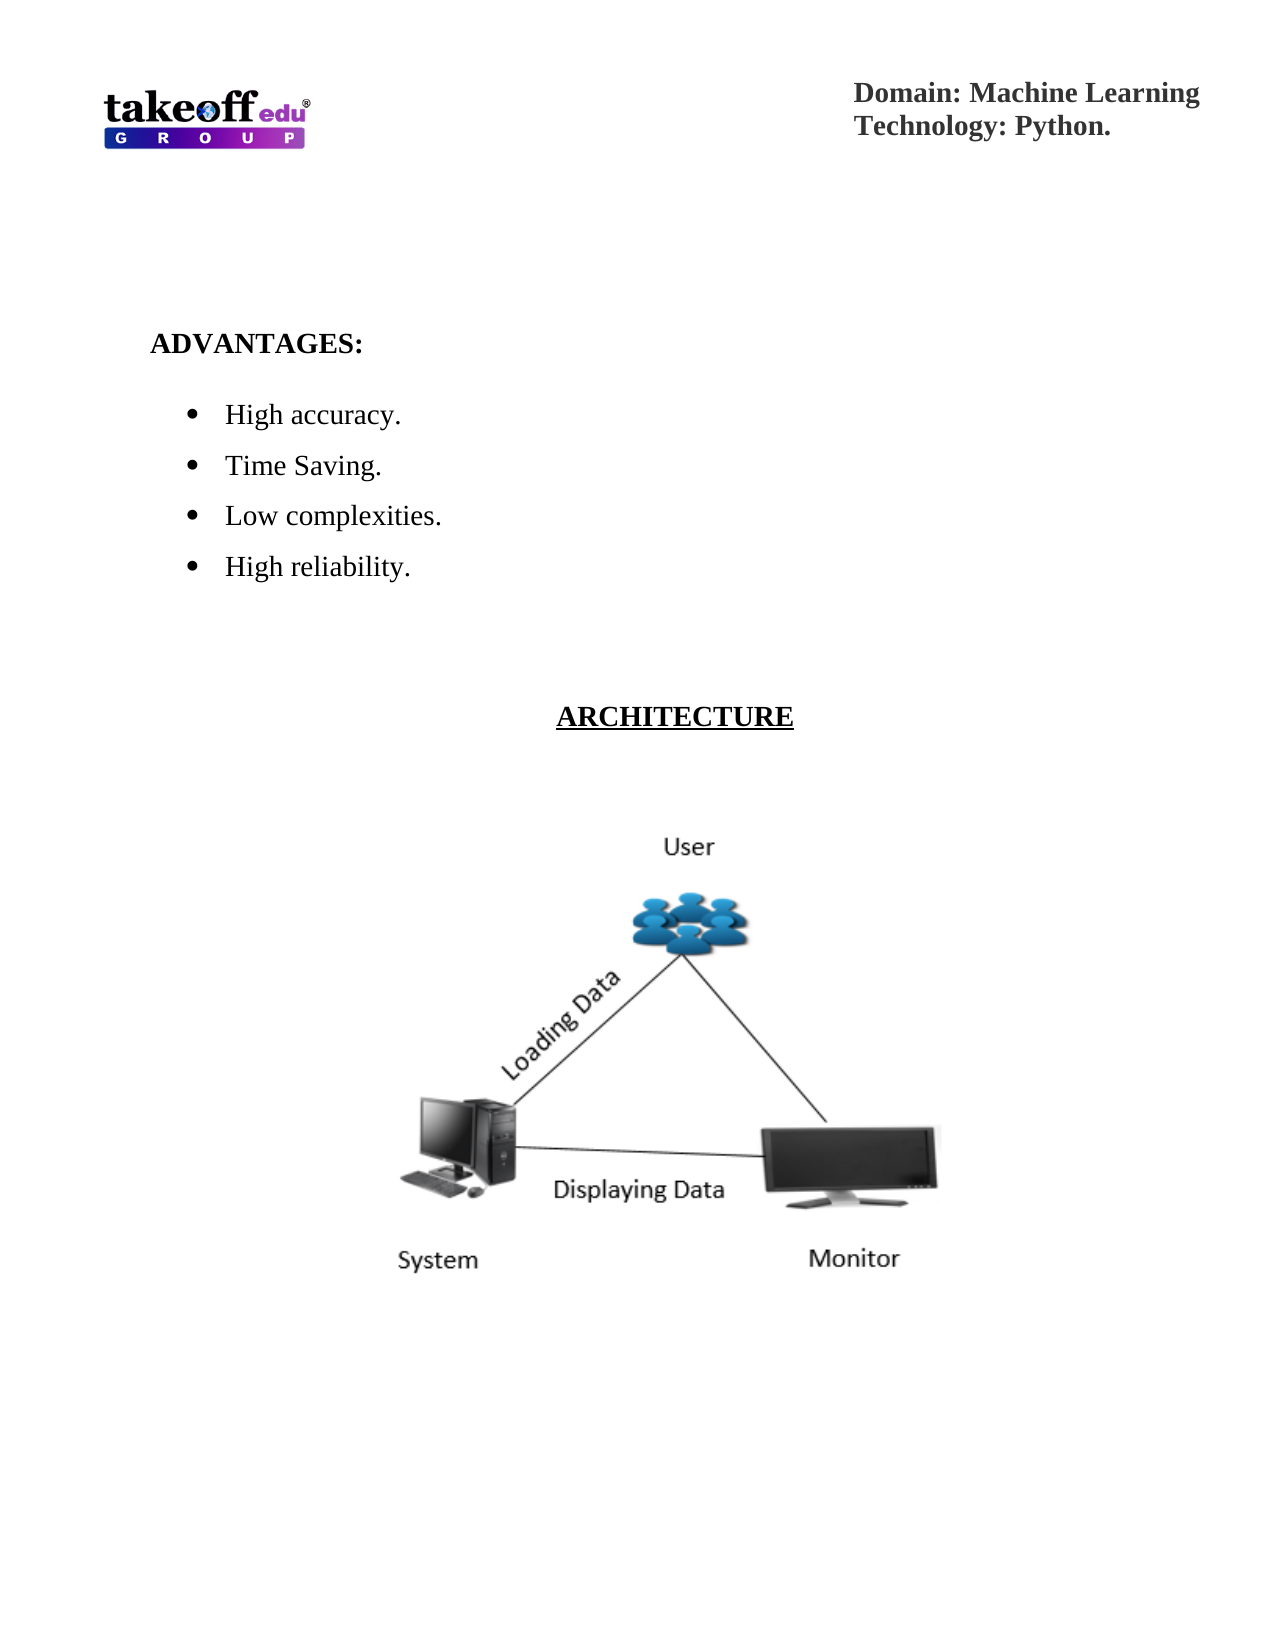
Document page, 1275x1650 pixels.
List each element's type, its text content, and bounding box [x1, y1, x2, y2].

list Time Saving. [187, 448, 1200, 481]
picture [324, 774, 1026, 1325]
text ADVANTAGES: [150, 326, 1200, 360]
list High reliability. [187, 549, 1200, 582]
list Low complexities. [187, 498, 1200, 532]
text ARCHITECTURE [150, 699, 1200, 733]
list High accuracy. [187, 397, 1200, 431]
picture [101, 86, 313, 157]
